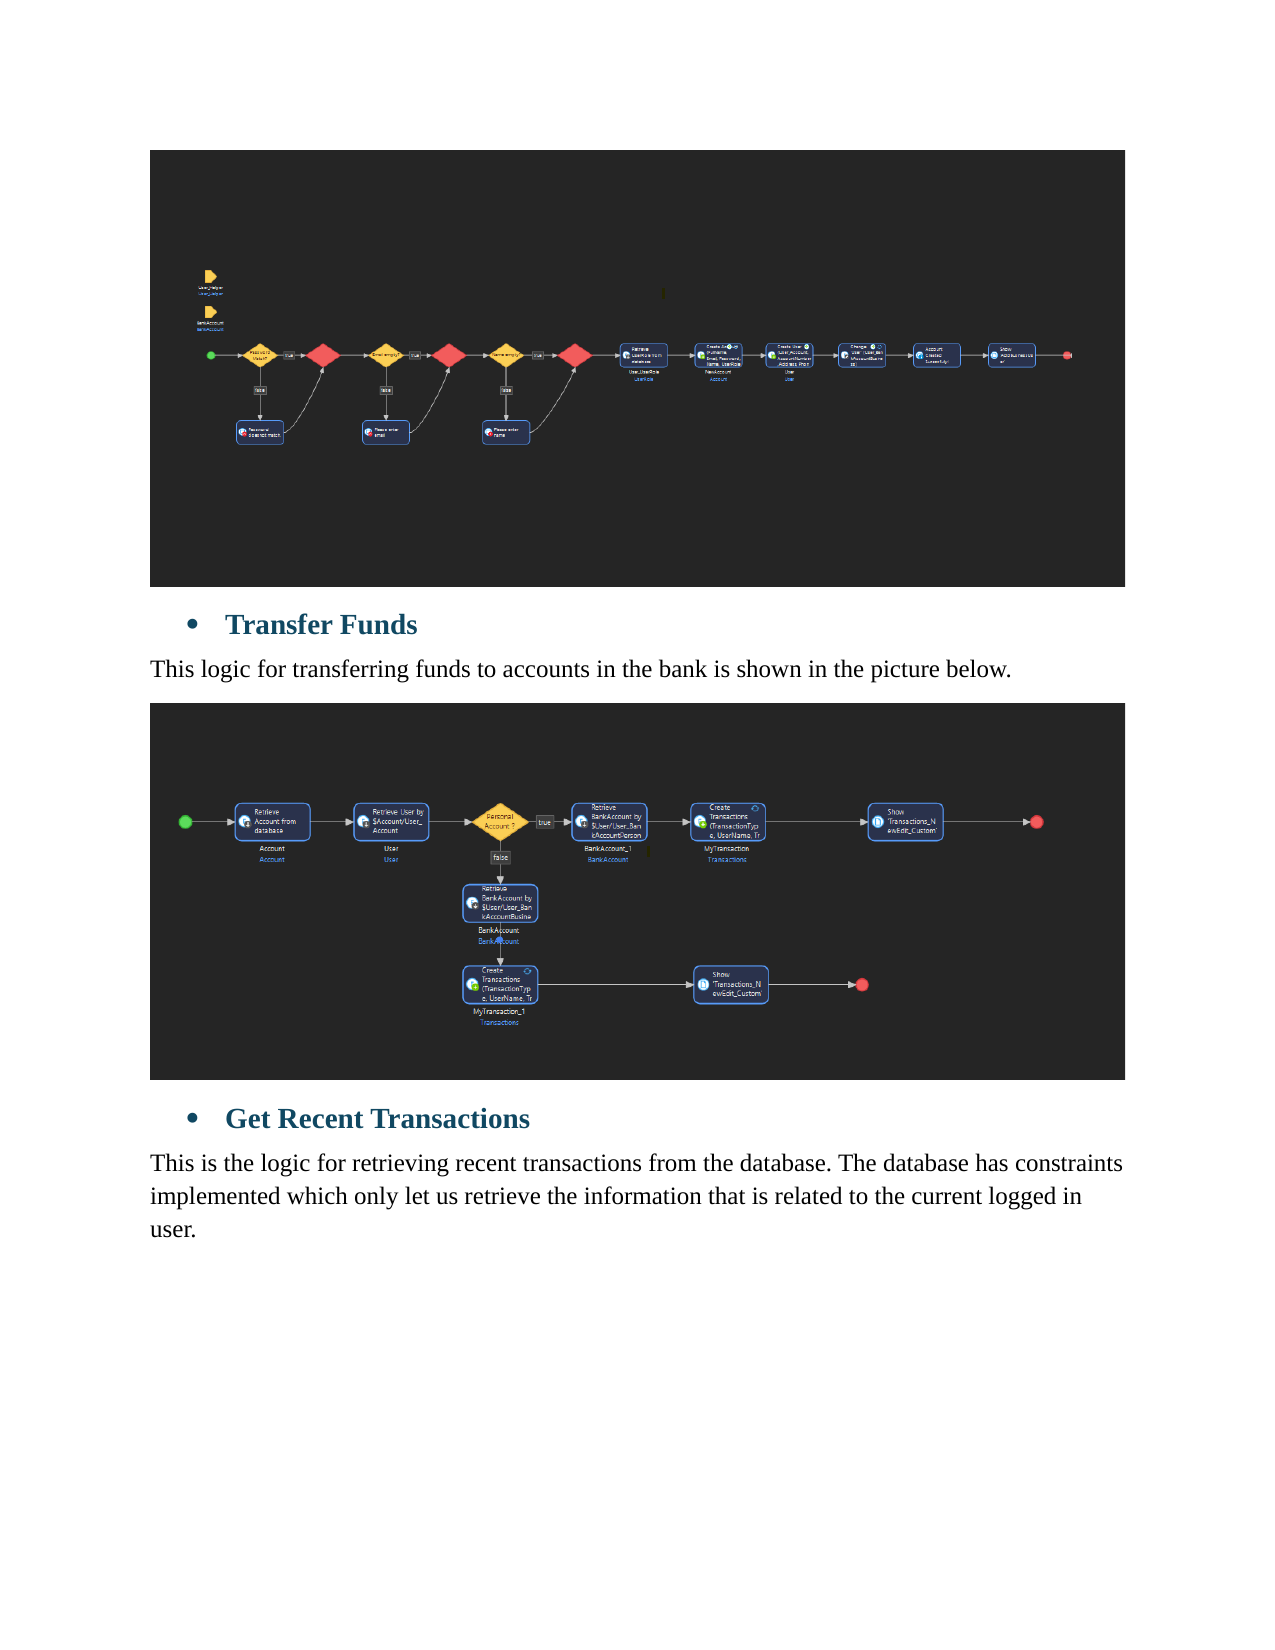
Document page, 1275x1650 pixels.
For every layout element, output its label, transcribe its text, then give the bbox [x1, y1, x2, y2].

picture [150, 703, 1125, 1080]
text This logic for transferring funds to accounts in the bank is shown in the picture below. [150, 654, 1125, 683]
subtitle Transfer Funds [187, 607, 1125, 641]
text This is the logic for retrieving recent transactions from the database. The database has constraints implemented which only let us retrieve the information that is related to the current logged in user. [150, 1148, 1125, 1243]
subtitle Get Recent Transactions [187, 1101, 1125, 1135]
picture [150, 150, 1125, 587]
